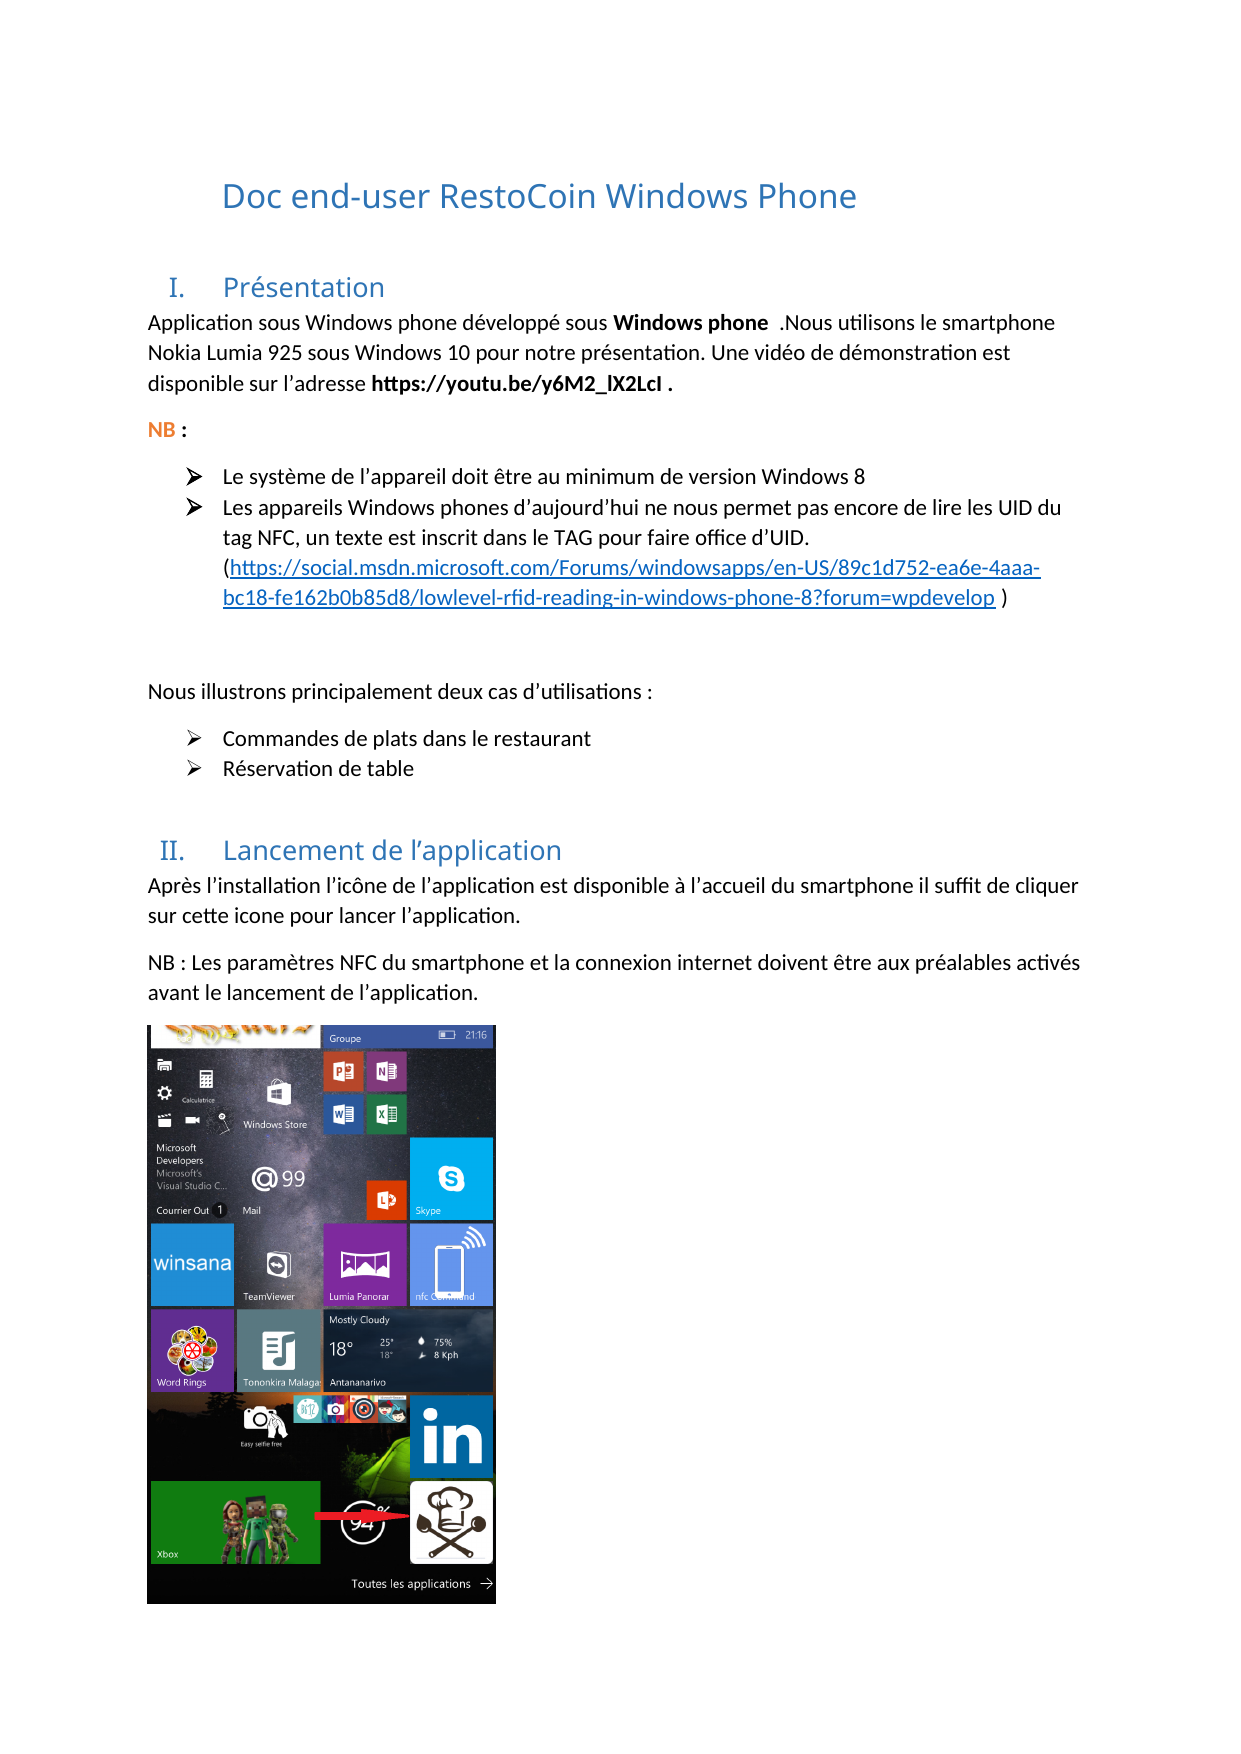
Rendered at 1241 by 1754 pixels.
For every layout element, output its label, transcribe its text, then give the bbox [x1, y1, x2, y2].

text NB : Les paramètres NFC du smartphone et la connexion internet doivent être aux préalables activés avant le lancement de l’application. [148, 948, 1093, 1006]
text Application sous Windows phone développé sous Windows phone .Nous utilisons le smartphone Nokia Lumia 925 sous Windows 10 pour notre présentation. Une vidéo de démonstration est disponible sur l’adresse https://youtu.be/y6M2_lX2LcI . [148, 308, 1093, 397]
list Les appareils Windows phones d’aujourd’hui ne nous permet pas encore de lire les UID du tag NFC, un texte est inscrit dans le TAG pour faire office d’UID. (https://social.msdn.microsoft.com/Forums/windowsapps/en-US/89c1d752-ea6e-4aaa-bc18-fe162b0b85d8/lowlevel-rfid-reading-in-windows-phone-8?forum=wpdevelop ) [185, 493, 1093, 611]
list Réservation de table [185, 754, 1093, 782]
picture [147, 1025, 496, 1604]
subtitle Lancement de l’application [185, 831, 1093, 868]
subtitle Présentation [185, 268, 1093, 305]
text Nous illustrons principalement deux cas d’utilisations : [148, 677, 1093, 705]
subtitle Doc end-user RestoCoin Windows Phone [148, 173, 1093, 218]
text Après l’installation l’icône de l’application est disponible à l’accueil du smartphone il suffit de cliquer sur cette icone pour lancer l’application. [148, 871, 1093, 929]
list Commandes de plats dans le restaurant [185, 724, 1093, 752]
list Le système de l’appareil doit être au minimum de version Windows 8 [185, 462, 1093, 490]
text NB : [148, 416, 1093, 443]
